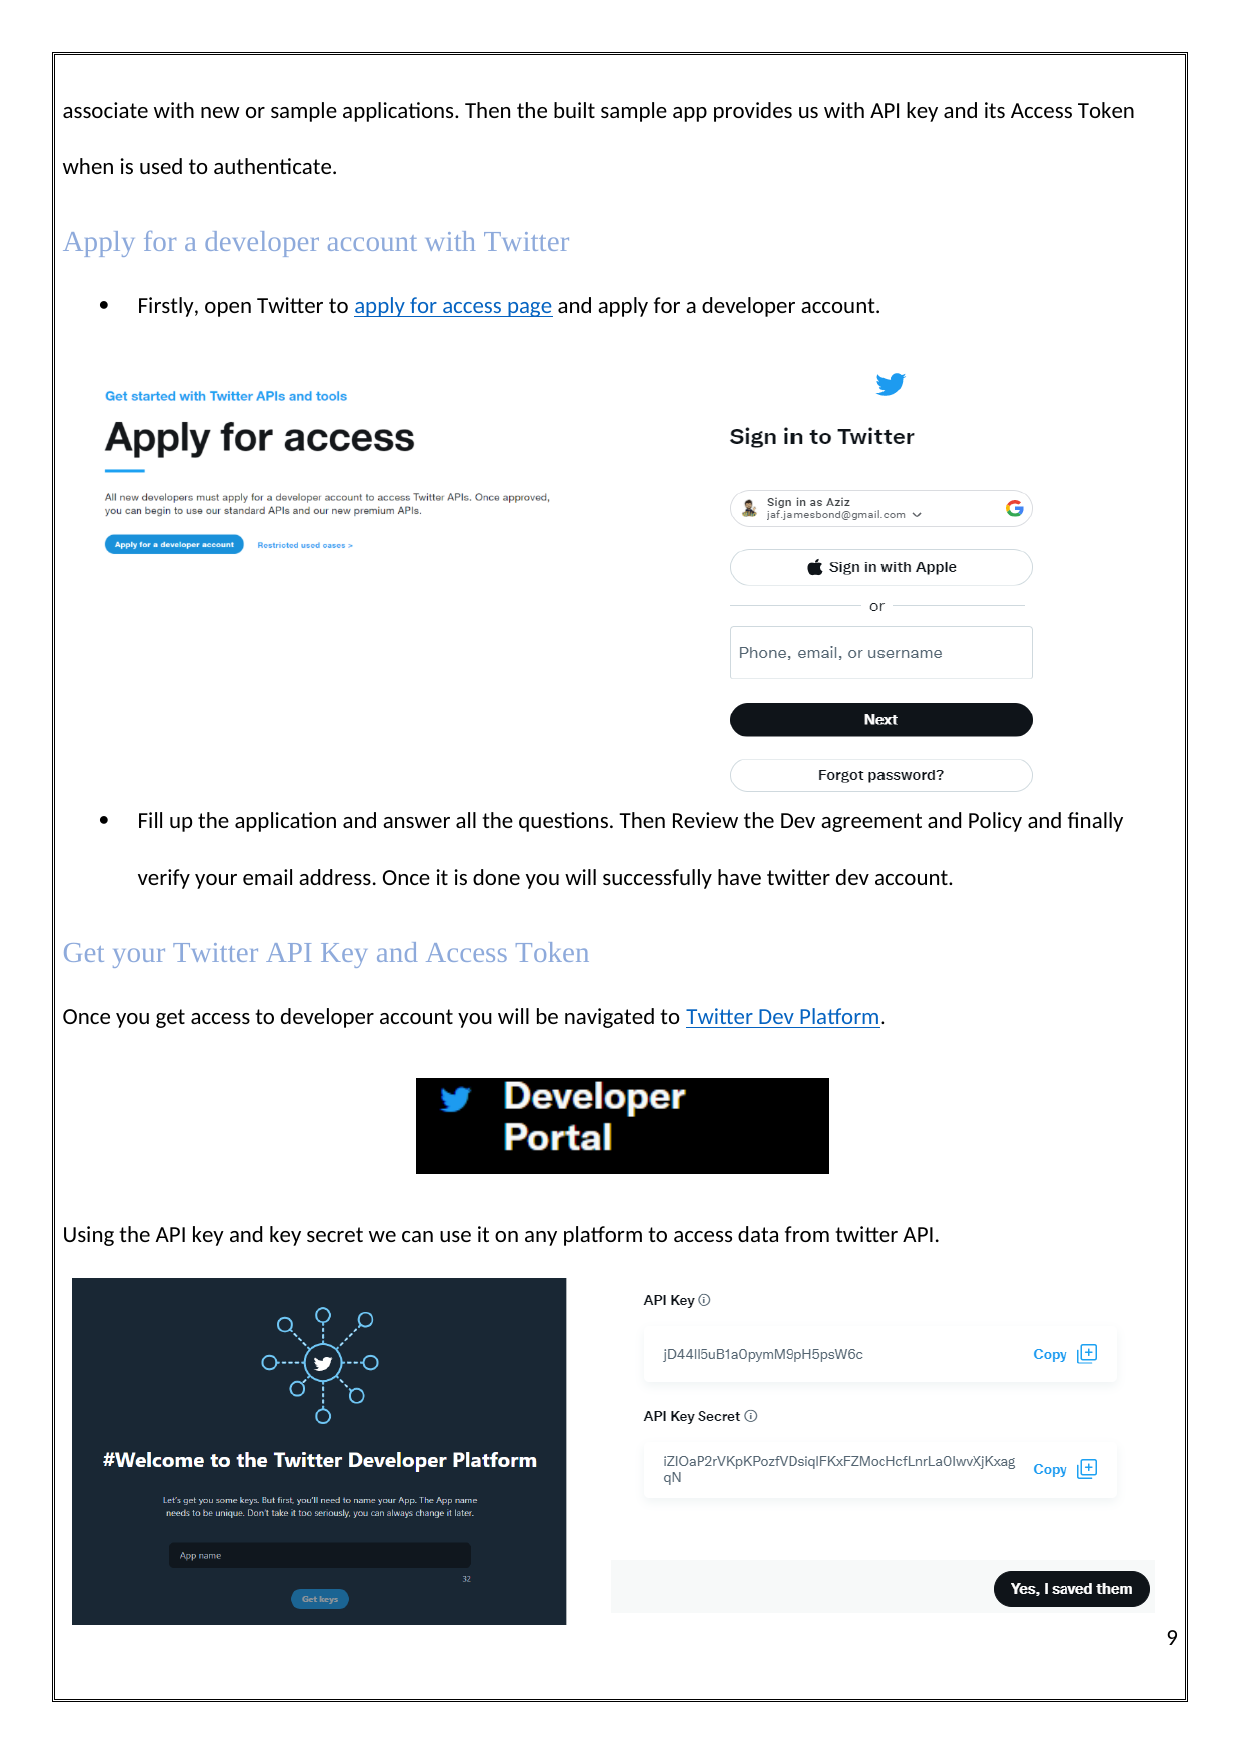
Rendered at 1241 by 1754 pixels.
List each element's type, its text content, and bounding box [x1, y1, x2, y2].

list Firstly, open Twitter to apply for access page and apply for a developer account. [100, 292, 1178, 320]
text Once you get access to developer account you will be navigated to Twitter Dev Platform. [62, 1002, 1178, 1031]
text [62, 96, 1178, 180]
subtitle Apply for a developer account with Twitter [62, 224, 1178, 258]
picture [416, 1078, 829, 1174]
picture [101, 385, 561, 562]
picture [611, 1280, 1155, 1613]
subtitle Get your Twitter API Key and Access Token [62, 935, 1178, 969]
picture [72, 1278, 567, 1625]
picture [703, 366, 1064, 806]
list Fill up the application and answer all the questions. Then Review the Dev agreement and Policy and finally verify your email address. Once it is done you will successfully have twitter dev account. [100, 807, 1178, 891]
text Using the API key and key secret we can use it on any platform to access data from twitter API. [62, 1221, 1178, 1249]
